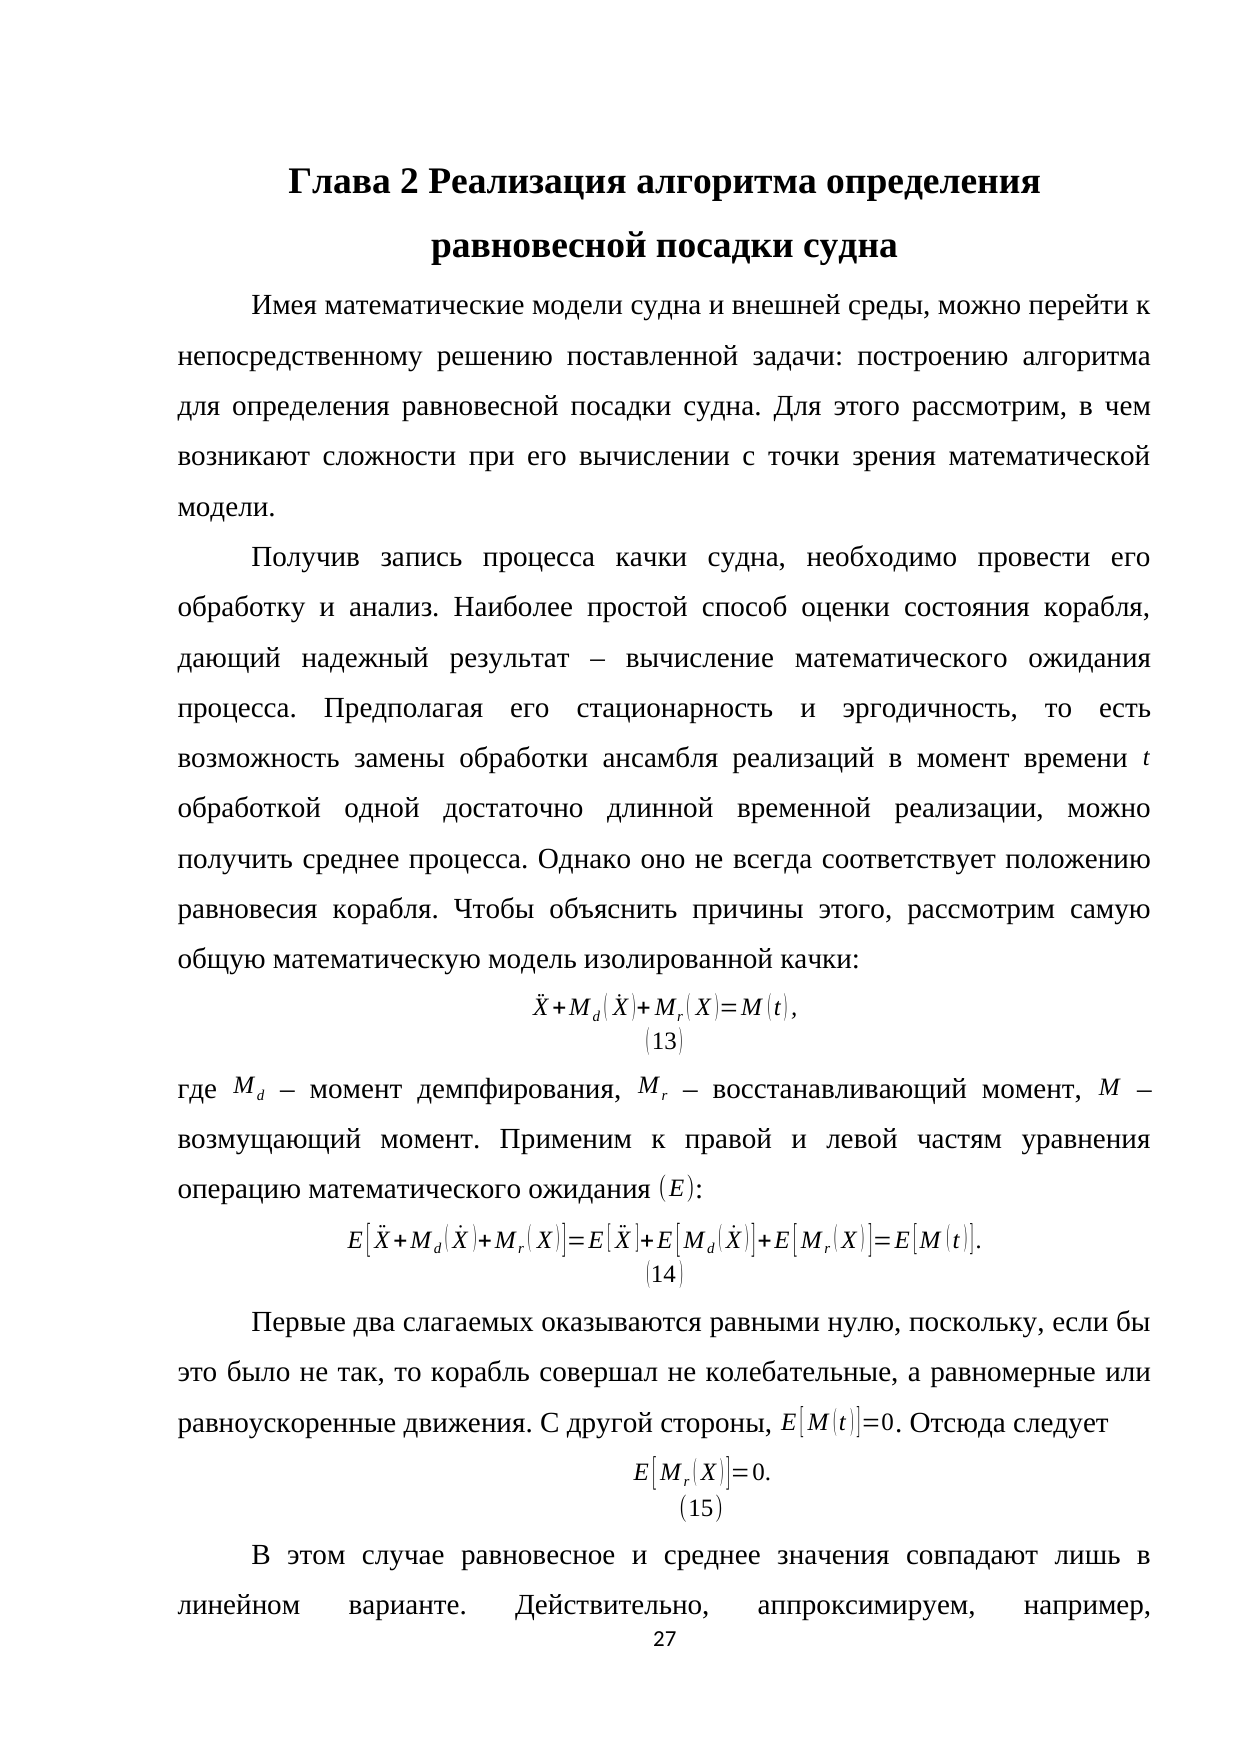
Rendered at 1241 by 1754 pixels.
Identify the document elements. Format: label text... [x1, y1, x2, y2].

subtitle Глава 2 Реализация алгоритма определения равновесной посадки судна [177, 158, 1152, 266]
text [177, 1537, 1152, 1621]
text Первые два слагаемых оказываются равными нулю, поскольку, если бы это было не так, то корабль совершал не колебательные, а равномерные или равноускоренные движения. С другой стороны, . Отсюда следует [177, 1304, 1152, 1439]
text Имея математические модели судна и внешней среды, можно перейти к непосредственному решению поставленной задачи: построению алгоритма для определения равновесной посадки судна. Для этого рассмотрим, в чем возникают сложности при его вычислении с точки зрения математической модели. [177, 287, 1152, 522]
text Получив запись процесса качки судна, необходимо провести его обработку и анализ. Наиболее простой способ оценки состояния корабля, дающий надежный результат – вычисление математического ожидания процесса. Предполагая его стационарность и эргодичность, то есть возможность замены обработки ансамбля реализаций в момент времени обработкой одной достаточно длинной временной реализации, можно получить среднее процесса. Однако оно не всегда соответствует положению равновесия корабля. Чтобы объяснить причины этого, рассмотрим самую общую математическую модель изолированной качки: [177, 539, 1152, 975]
text где – момент демпфирования, – восстанавливающий момент, – возмущающий момент. Применим к правой и левой частям уравнения операцию математического ожидания : [177, 1071, 1152, 1205]
